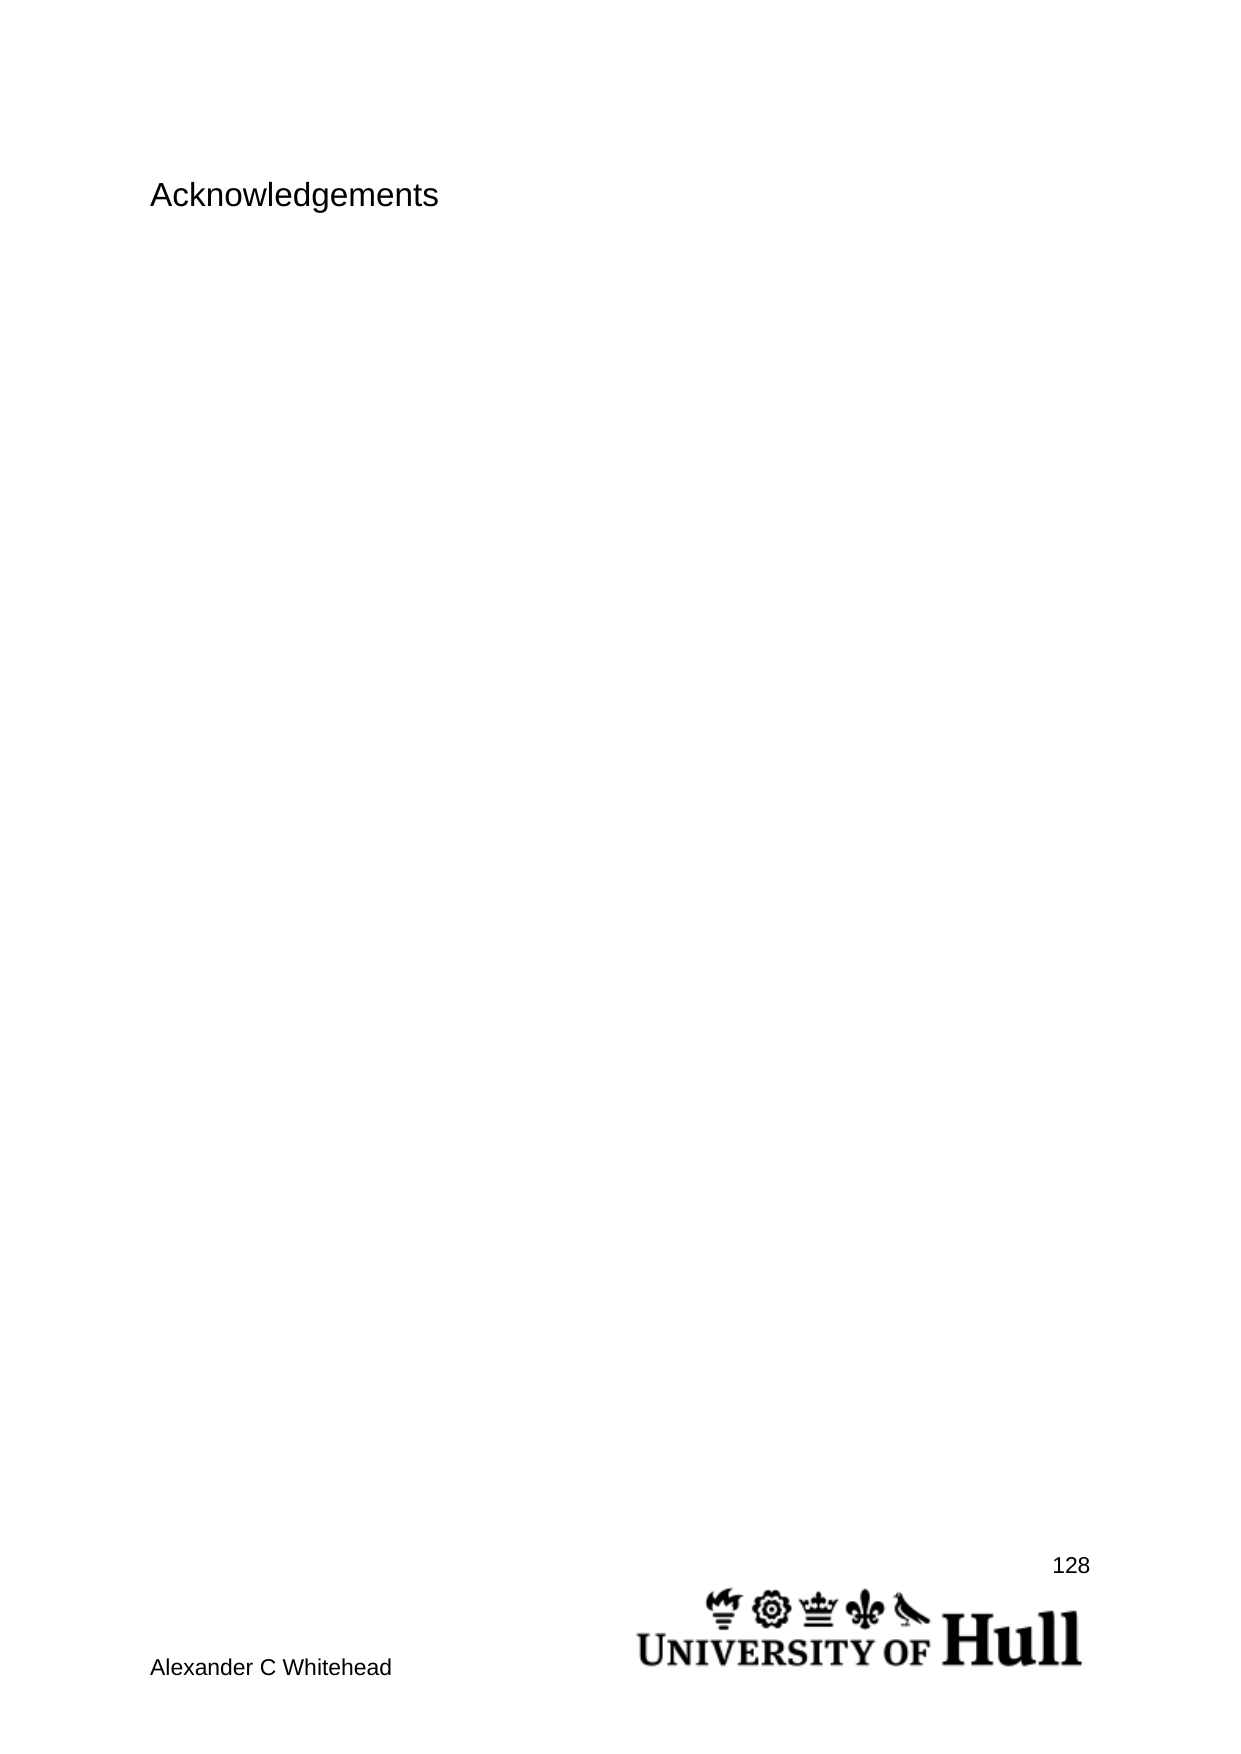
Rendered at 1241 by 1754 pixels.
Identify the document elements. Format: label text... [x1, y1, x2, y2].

picture [630, 1578, 1091, 1676]
subtitle Acknowledgements [150, 175, 1090, 213]
